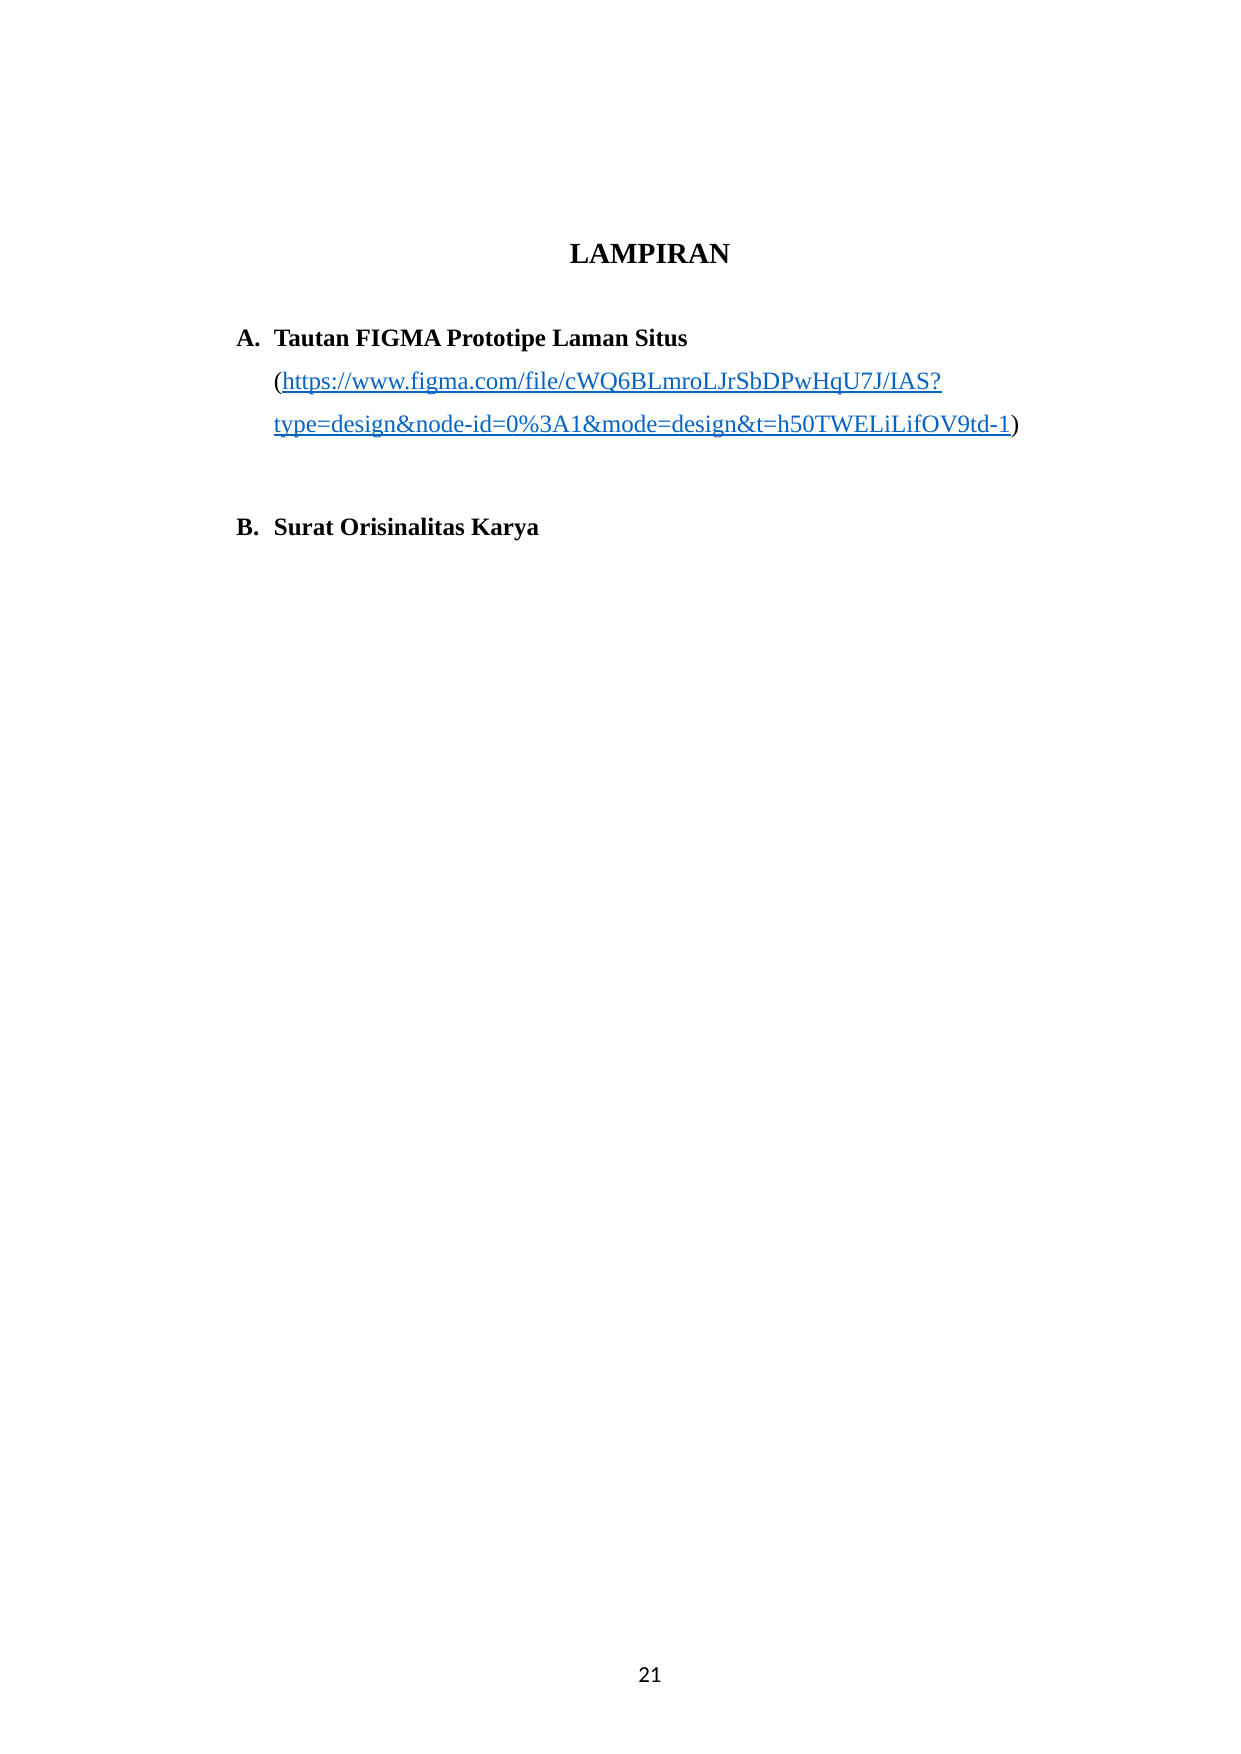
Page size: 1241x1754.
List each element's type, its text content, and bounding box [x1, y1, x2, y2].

list (https://www.figma.com/file/cWQ6BLmroLJrSbDPwHqU7J/IAS?type=design&node-id=0%3A1&mode=design&t=h50TWELiLifOV9td-1) [274, 366, 1063, 438]
subtitle Tautan FIGMA Prototipe Laman Situs [236, 323, 1063, 351]
subtitle LAMPIRAN [236, 236, 1063, 270]
subtitle Surat Orisinalitas Karya [236, 512, 1063, 541]
